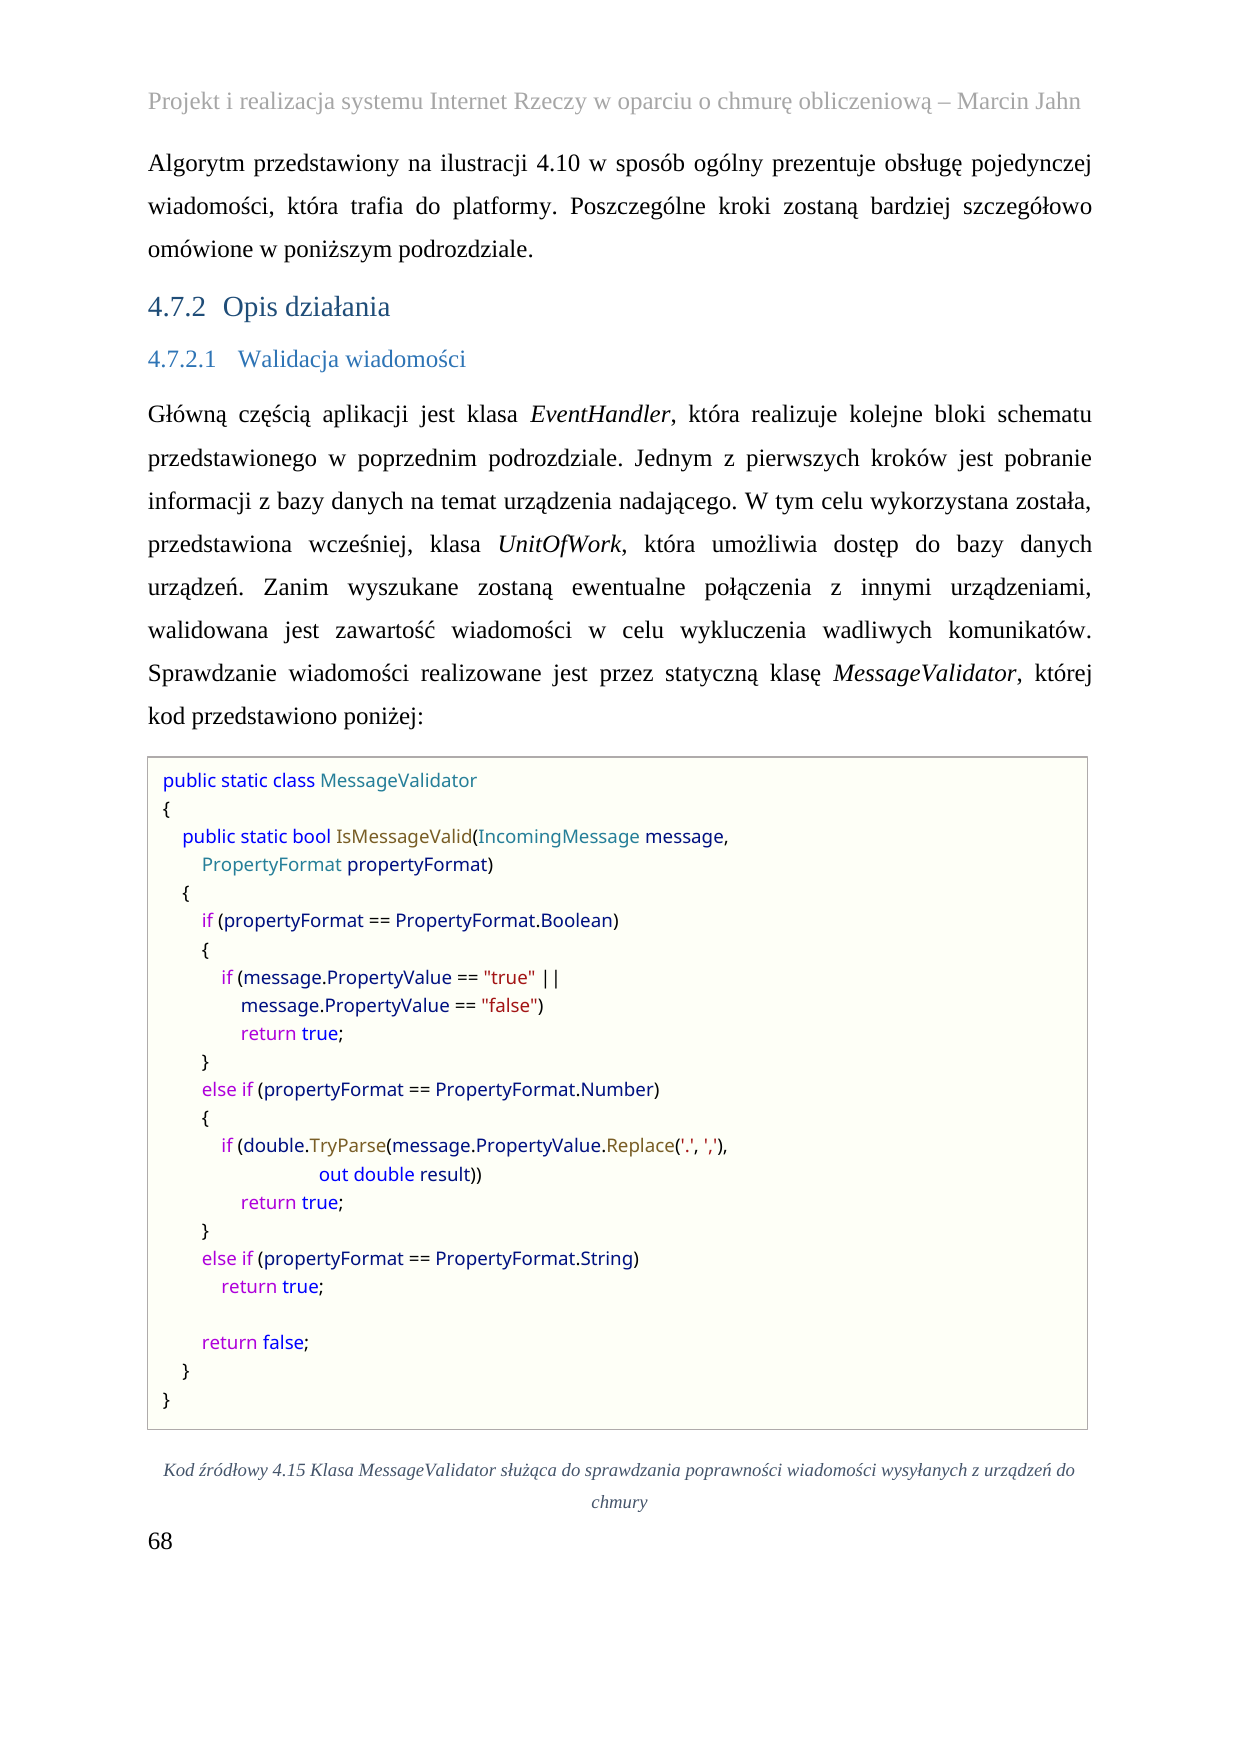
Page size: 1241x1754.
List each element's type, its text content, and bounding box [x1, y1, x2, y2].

subtitle Walidacja wiadomości [148, 344, 1093, 373]
text Algorytm przedstawiony na ilustracji 4.10 w sposób ogólny prezentuje obsługę pojedynczej wiadomości, która trafia do platformy. Poszczególne kroki zostaną bardziej szczegółowo omówione w poniższym podrozdziale. [148, 148, 1093, 263]
text Główną częścią aplikacji jest klasa EventHandler, która realizuje kolejne bloki schematu przedstawionego w poprzednim podrozdziale. Jednym z pierwszych kroków jest pobranie informacji z bazy danych na temat urządzenia nadającego. W tym celu wykorzystana została, przedstawiona wcześniej, klasa UnitOfWork, która umożliwia dostęp do bazy danych urządzeń. Zanim wyszukane zostaną ewentualne połączenia z innymi urządzeniami, walidowana jest zawartość wiadomości w celu wykluczenia wadliwych komunikatów. Sprawdzanie wiadomości realizowane jest przez statyczną klasę MessageValidator, której kod przedstawiono poniżej: [148, 399, 1093, 730]
subtitle Opis działania [148, 289, 1093, 323]
